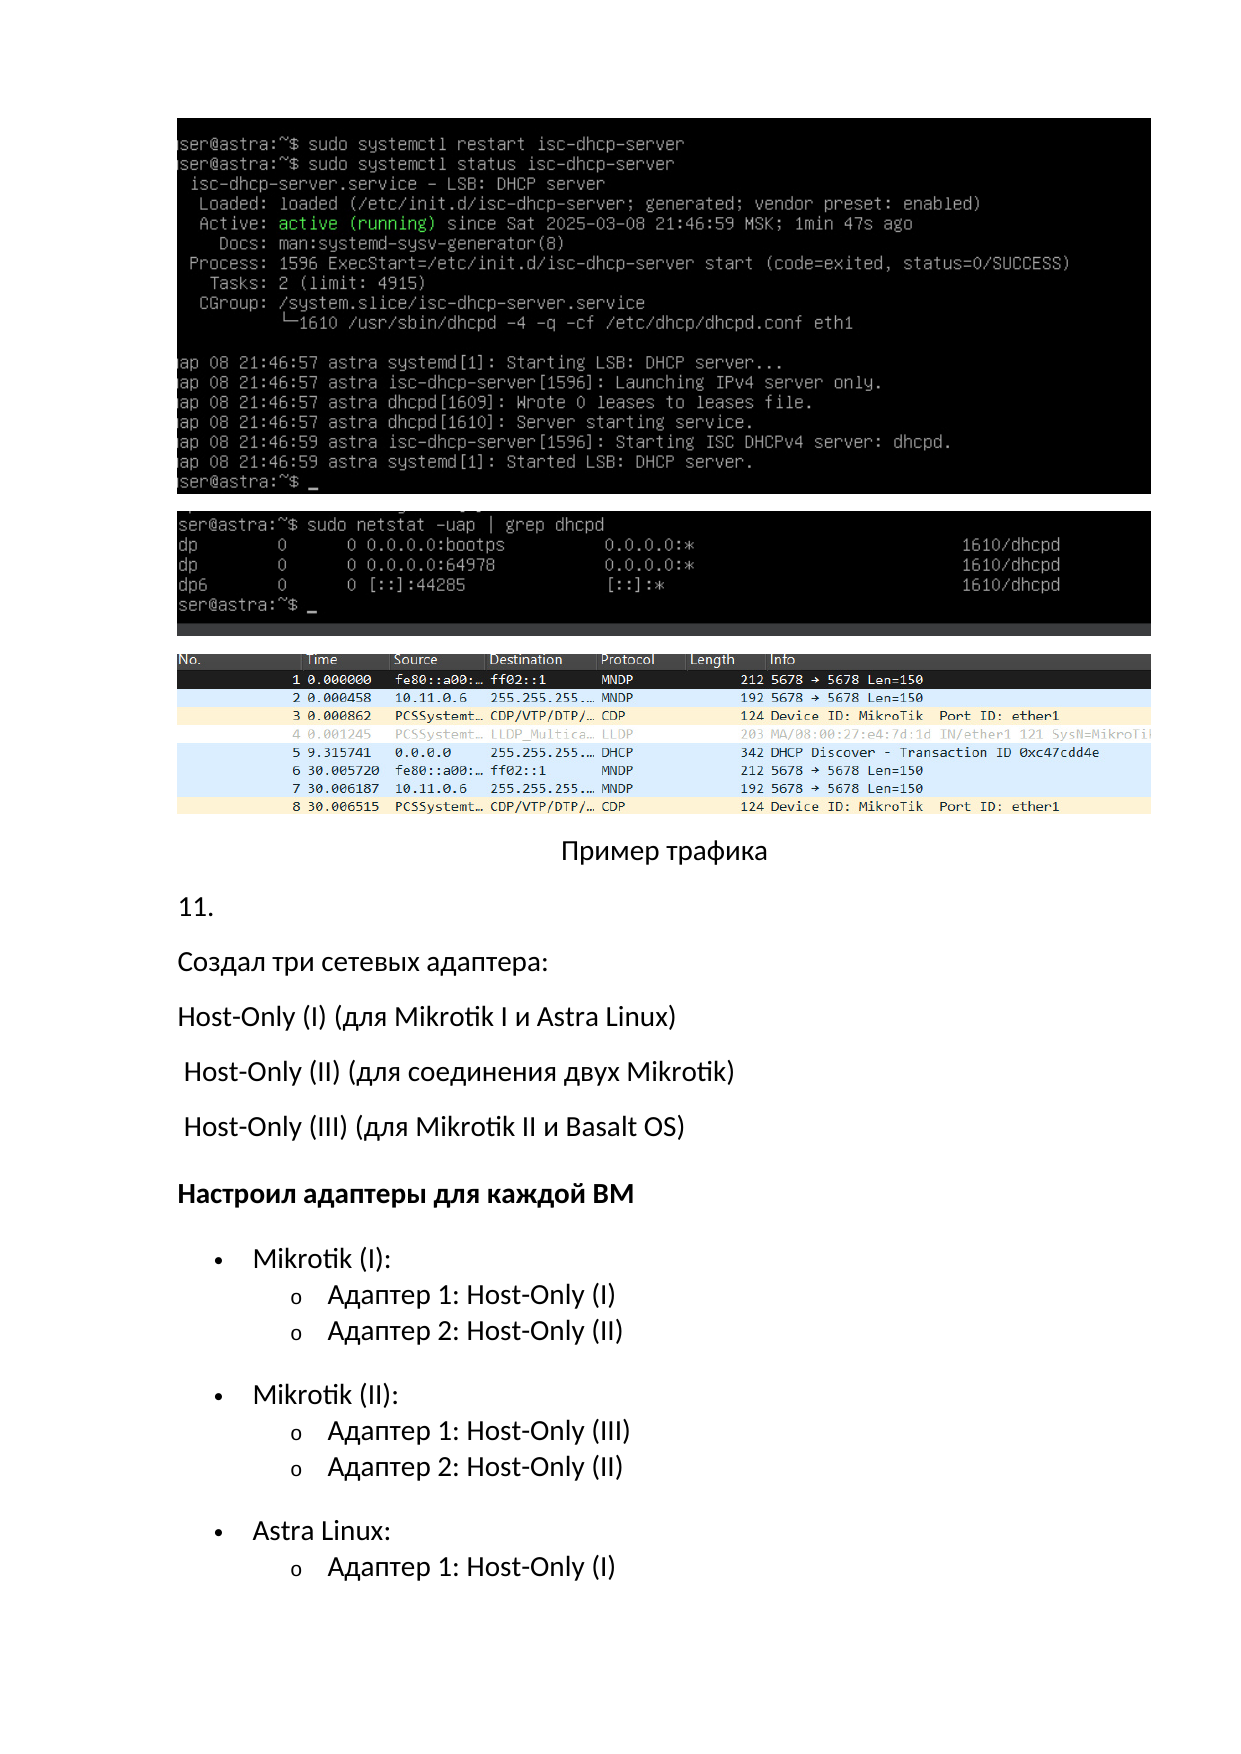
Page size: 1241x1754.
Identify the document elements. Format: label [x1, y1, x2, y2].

picture [177, 980, 1151, 1356]
picture [177, 1374, 1151, 1499]
picture [177, 118, 735, 301]
picture [177, 302, 892, 962]
